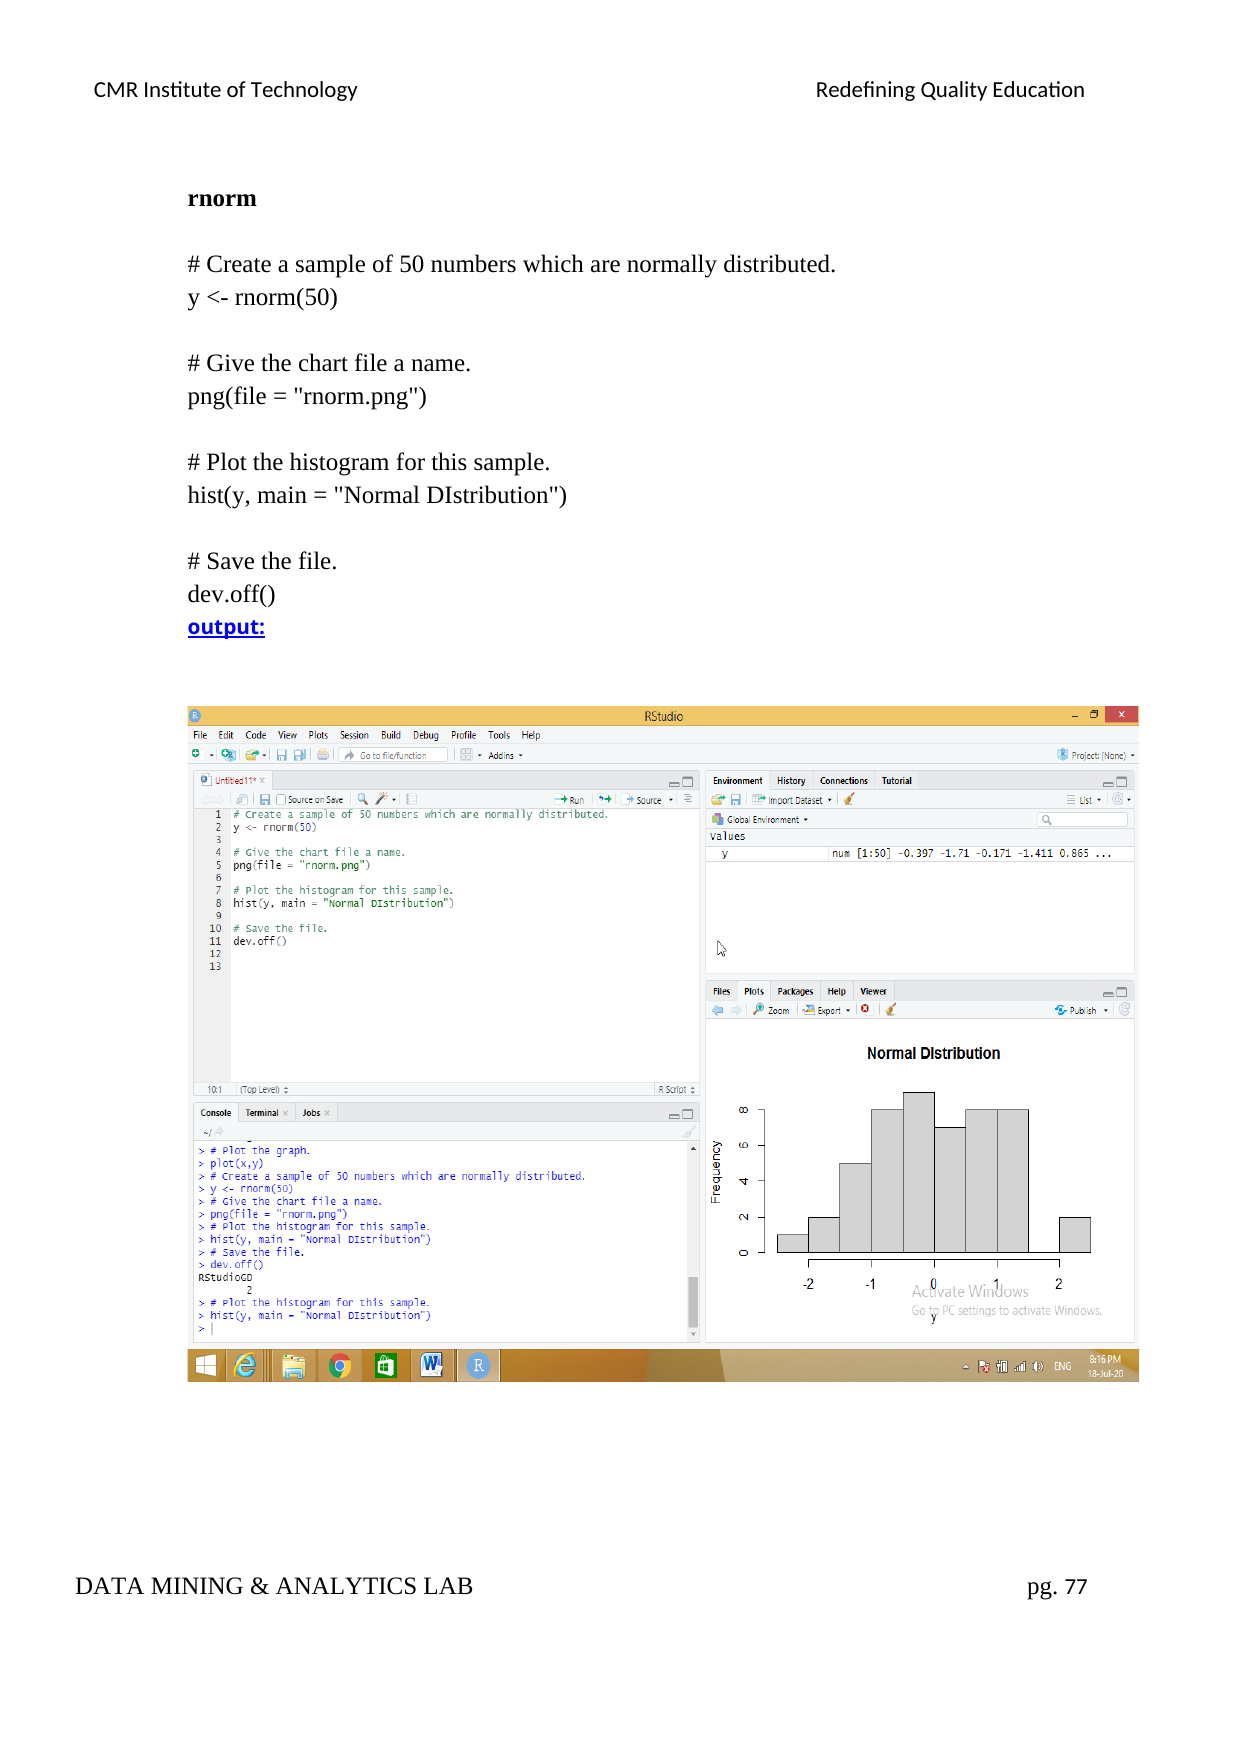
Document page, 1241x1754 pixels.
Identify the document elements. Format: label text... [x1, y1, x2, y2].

text # Plot the histogram for this sample. [187, 447, 1128, 476]
text # Save the file. [187, 546, 1128, 575]
text rnorm [187, 183, 1128, 212]
text # Give the chart file a name. [187, 348, 1128, 377]
text png(file = "rnorm.png") [187, 381, 1128, 410]
text hist(y, main = "Normal DIstribution") [187, 480, 1128, 509]
text # Create a sample of 50 numbers which are normally distributed. [187, 249, 1128, 278]
text output: [187, 612, 1128, 641]
text y <- rnorm(50) [187, 282, 1128, 311]
picture [187, 706, 1140, 1382]
text dev.off() [187, 579, 1128, 608]
